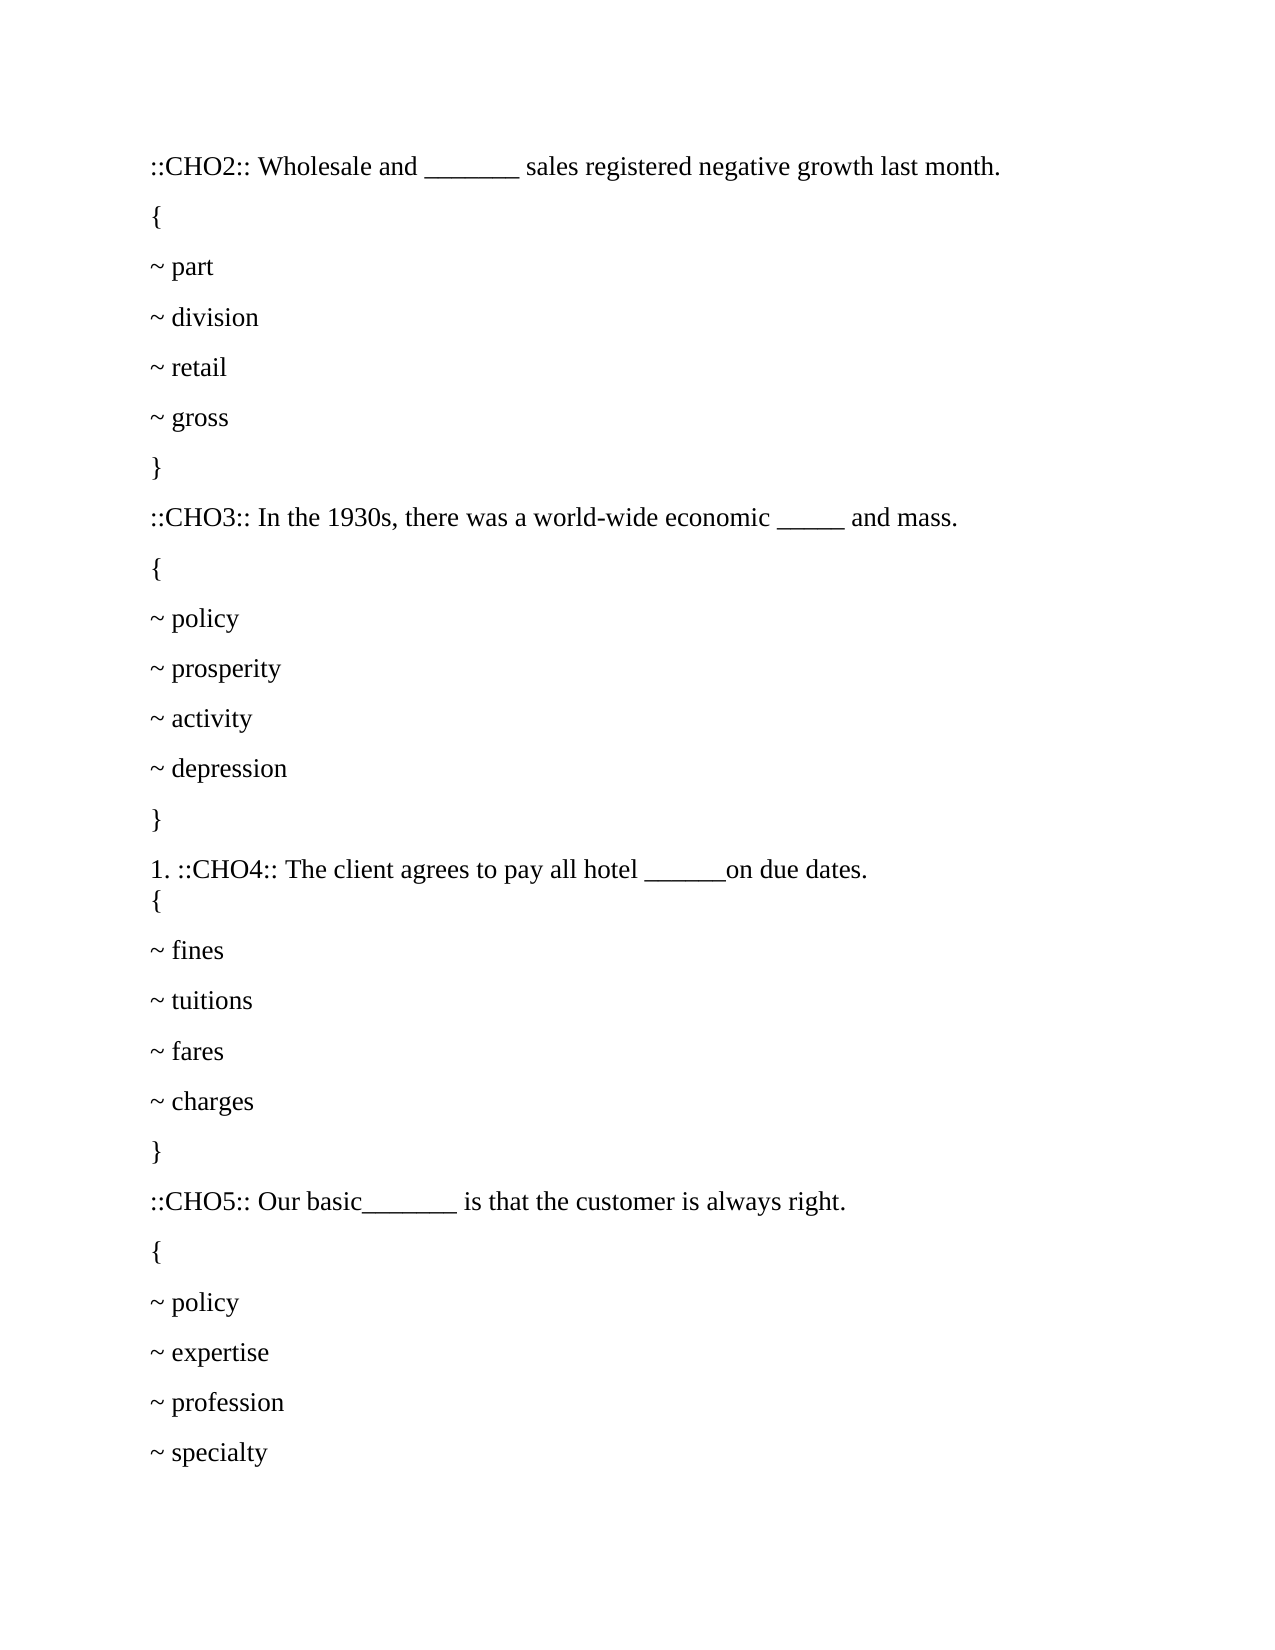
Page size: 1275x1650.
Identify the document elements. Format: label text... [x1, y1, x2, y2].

text ~ retail [150, 351, 1125, 382]
text { [150, 1236, 1125, 1267]
text ~ activity [150, 702, 1125, 733]
text } [150, 803, 1125, 834]
text { [150, 200, 1125, 231]
text } [150, 1135, 1125, 1166]
text ~ division [150, 301, 1125, 332]
text ~ profession [150, 1386, 1125, 1417]
text { [150, 552, 1125, 583]
text ~ expertise [150, 1336, 1125, 1367]
text ~ policy [150, 602, 1125, 633]
text ~ specialty [150, 1436, 1125, 1467]
text ::CHO2:: Wholesale and _______ sales registered negative growth last month. [150, 150, 1125, 181]
text ::CHO3:: In the 1930s, there was a world-wide economic _____ and mass. [150, 501, 1125, 533]
text ~ charges [150, 1085, 1125, 1116]
text ~ tuitions [150, 984, 1125, 1016]
text ~ depression [150, 752, 1125, 784]
text ~ part [150, 250, 1125, 282]
text ~ fines [150, 934, 1125, 965]
list ::CHO4:: The client agrees to pay all hotel ______on due dates. [150, 853, 1125, 884]
text ::CHO5:: Our basic_______ is that the customer is always right. [150, 1185, 1125, 1216]
text ~ prosperity [150, 652, 1125, 683]
text ~ fares [150, 1035, 1125, 1066]
text } [150, 451, 1125, 482]
text ~ policy [150, 1286, 1125, 1317]
text ~ gross [150, 401, 1125, 432]
text { [150, 884, 1125, 915]
